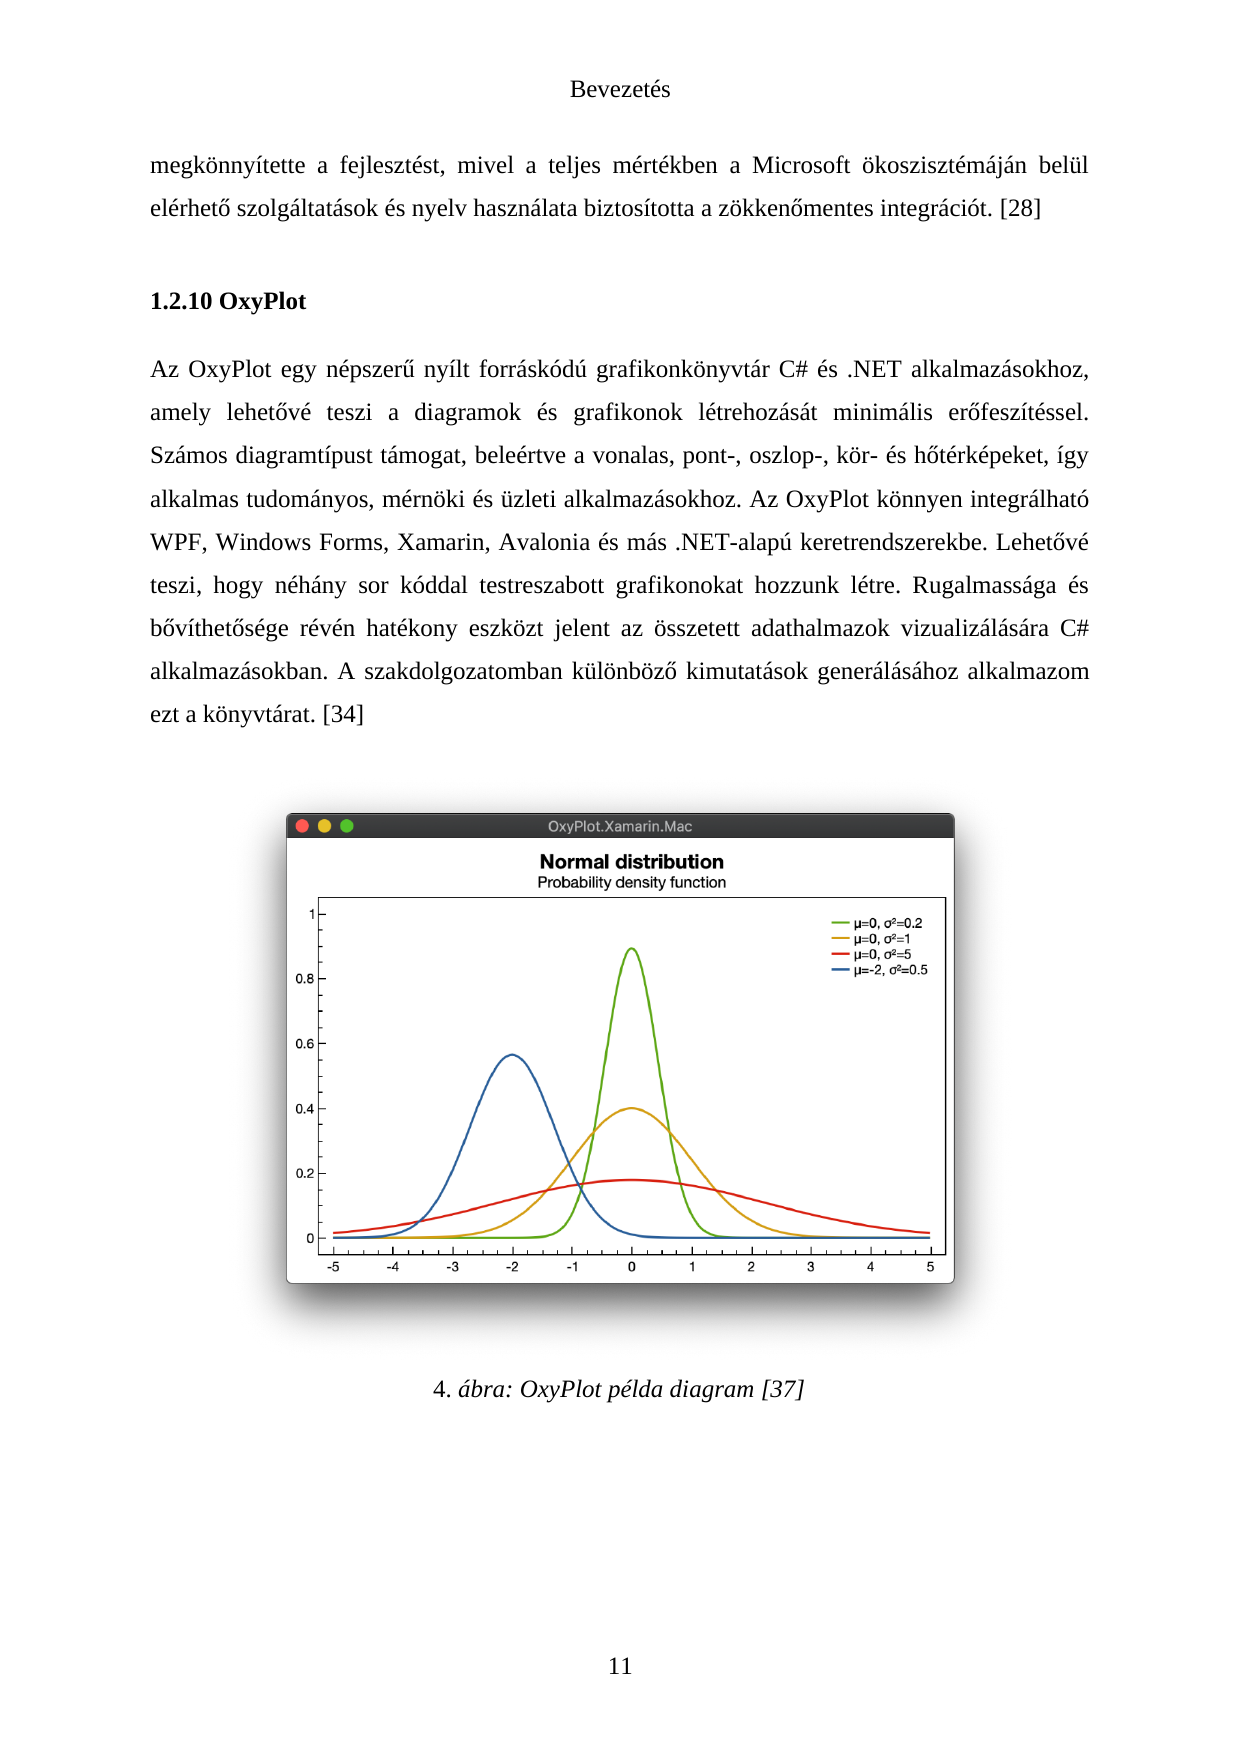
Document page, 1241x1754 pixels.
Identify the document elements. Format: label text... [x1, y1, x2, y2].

text Az OxyPlot egy népszerű nyílt forráskódú grafikonkönyvtár C# és .NET alkalmazásokhoz, amely lehetővé teszi a diagramok és grafikonok létrehozását minimális erőfeszítéssel. Számos diagramtípust támogat, beleértve a vonalas, pont-, oszlop-, kör- és hőtérképeket, így alkalmas tudományos, mérnöki és üzleti alkalmazásokhoz. Az OxyPlot könnyen integrálható WPF, Windows Forms, Xamarin, Avalonia és más .NET-alapú keretrendszerekbe. Lehetővé teszi, hogy néhány sor kóddal testreszabott grafikonokat hozzunk létre. Rugalmassága és bővíthetősége révén hatékony eszközt jelent az összetett adathalmazok vizualizálására C# alkalmazásokban. A szakdolgozatomban különböző kimutatások generálásához alkalmazom ezt a könyvtárat. [34] [150, 354, 1090, 728]
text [150, 150, 1090, 222]
picture [224, 771, 1016, 1365]
subtitle 1.2.10 OxyPlot [150, 286, 1090, 315]
